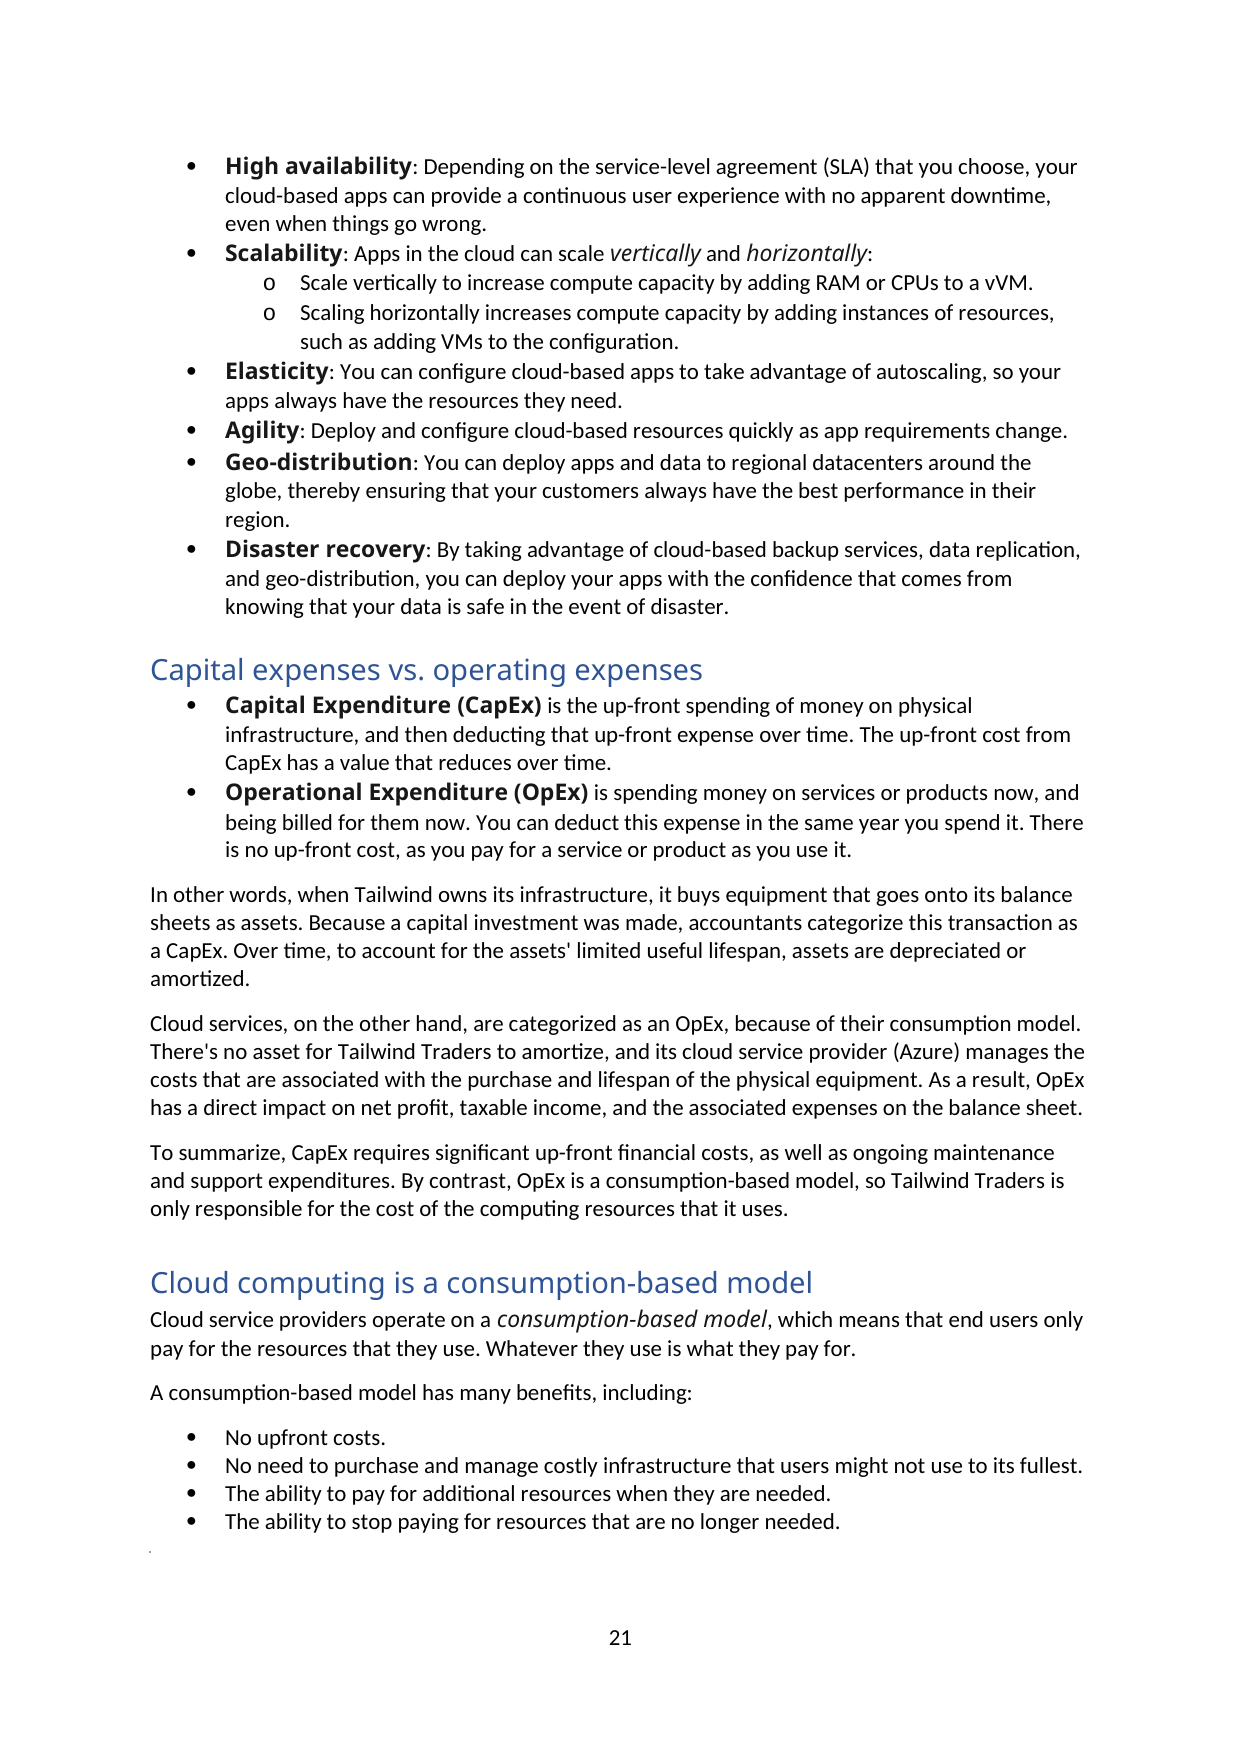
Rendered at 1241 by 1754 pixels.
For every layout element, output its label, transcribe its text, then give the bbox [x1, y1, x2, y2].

list The ability to pay for additional resources when they are needed. [187, 1479, 1090, 1507]
text A consumption-based model has many benefits, including: [150, 1378, 1090, 1406]
text Cloud services, on the other hand, are categorized as an OpEx, because of their consumption model. There's no asset for Tailwind Traders to amortize, and its cloud service provider (Azure) manages the costs that are associated with the purchase and lifespan of the physical equipment. As a result, OpEx has a direct impact on net profit, taxable income, and the associated expenses on the balance sheet. [150, 1009, 1090, 1121]
text In other words, when Tailwind owns its infrastructure, it buys equipment that goes onto its balance sheets as assets. Because a capital investment was made, accountants categorize this transaction as a CapEx. Over time, to account for the assets' limited useful lifespan, assets are depreciated or amortized. [150, 880, 1090, 992]
list Scaling horizontally increases compute capacity by adding instances of resources, such as adding VMs to the configuration. [262, 298, 1090, 355]
list Operational Expenditure (OpEx) is spending money on services or products now, and being billed for them now. You can deduct this expense in the same year you spend it. There is no up-front cost, as you pay for a service or product as you use it. [187, 776, 1090, 864]
list Capital Expenditure (CapEx) is the up-front spending of money on physical infrastructure, and then deducting that up-front expense over time. The up-front cost from CapEx has a value that reduces over time. [187, 689, 1090, 776]
list Scalability: Apps in the cloud can scale vertically and horizontally: [187, 237, 1090, 268]
list Scale vertically to increase compute capacity by adding RAM or CPUs to a vVM. [262, 268, 1090, 298]
list Disaster recovery: By taking advantage of cloud-based backup services, data replication, and geo-distribution, you can deploy your apps with the confidence that comes from knowing that your data is safe in the event of disaster. [187, 533, 1090, 620]
subtitle Capital expenses vs. operating expenses [150, 649, 1090, 689]
list Elasticity: You can configure cloud-based apps to take advantage of autoscaling, so your apps always have the resources they need. [187, 355, 1090, 414]
list High availability: Depending on the service-level agreement (SLA) that you choose, your cloud-based apps can provide a continuous user experience with no apparent downtime, even when things go wrong. [187, 150, 1090, 237]
list No need to purchase and manage costly infrastructure that users might not use to its fullest. [187, 1451, 1090, 1479]
subtitle Cloud computing is a consumption-based model [150, 1263, 1090, 1302]
list No upfront costs. [187, 1423, 1090, 1451]
text Cloud service providers operate on a consumption-based model, which means that end users only pay for the resources that they use. Whatever they use is what they pay for. [150, 1302, 1090, 1362]
list Agility: Deploy and configure cloud-based resources quickly as app requirements change. [187, 414, 1090, 445]
list The ability to stop paying for resources that are no longer needed. [187, 1507, 1090, 1535]
text To summarize, CapEx requires significant up-front financial costs, as well as ongoing maintenance and support expenditures. By contrast, OpEx is a consumption-based model, so Tailwind Traders is only responsible for the cost of the computing resources that it uses. [150, 1138, 1090, 1222]
list Geo-distribution: You can deploy apps and data to regional datacenters around the globe, thereby ensuring that your customers always have the best performance in their region. [187, 445, 1090, 533]
